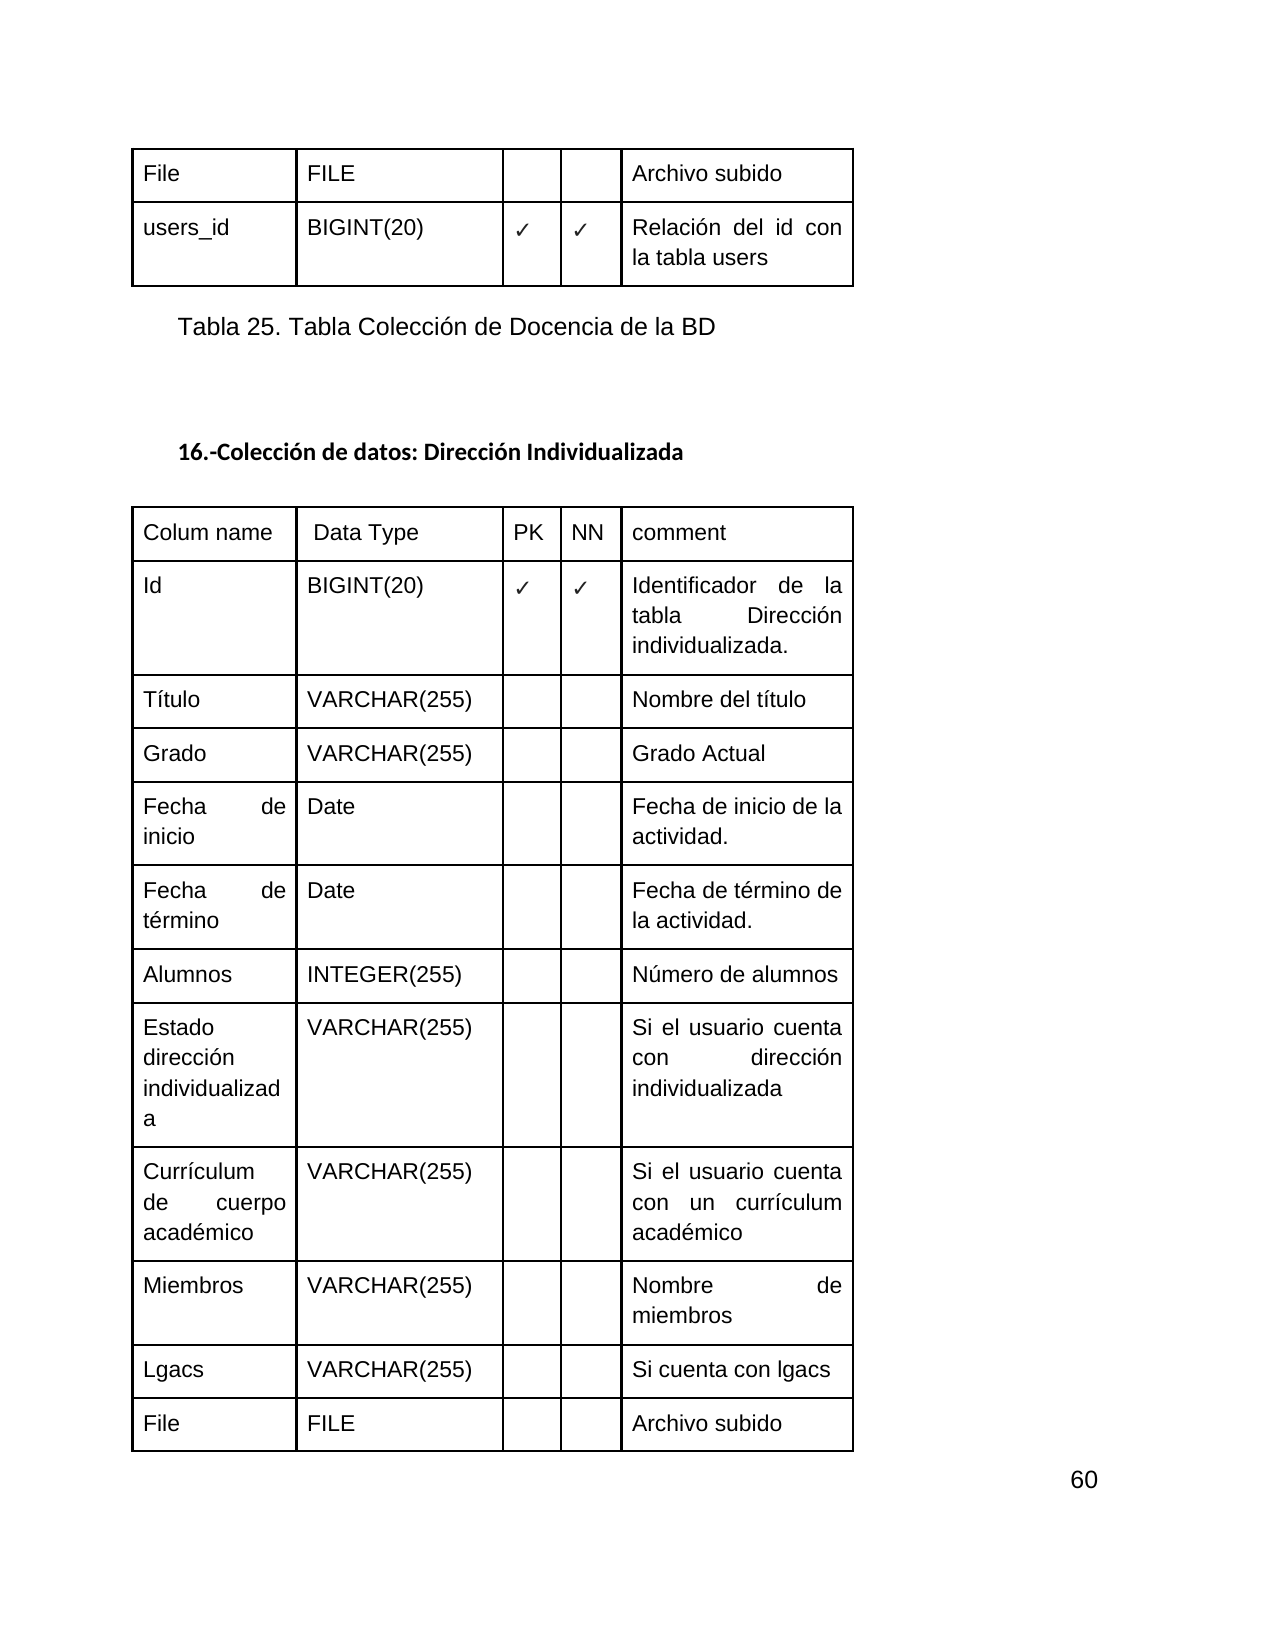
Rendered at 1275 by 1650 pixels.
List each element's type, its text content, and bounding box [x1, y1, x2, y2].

table_cell [504, 729, 560, 781]
table_cell [562, 1399, 620, 1450]
table_cell Id [134, 562, 295, 673]
table_cell Miembros [134, 1262, 295, 1343]
table_cell Si cuenta con lgacs [623, 1346, 852, 1397]
table_header Data Type [298, 508, 502, 559]
table_cell Lgacs [134, 1346, 295, 1397]
table_cell [562, 1346, 620, 1397]
table_cell Date [298, 866, 502, 948]
table_cell FILE [298, 1399, 502, 1450]
table_cell [504, 1399, 560, 1450]
table_cell File [134, 1399, 295, 1450]
table_cell Archivo subido [623, 150, 852, 201]
table_cell Relación del id con la tabla users [623, 203, 852, 285]
table_cell BIGINT(20) [298, 562, 502, 673]
table_cell VARCHAR(255) [298, 1004, 502, 1146]
table_cell Si el usuario cuenta con un currículum académico [623, 1148, 852, 1260]
table_header Colum name [134, 508, 295, 559]
table_cell Número de alumnos [623, 950, 852, 1002]
table_cell BIGINT(20) [298, 203, 502, 285]
table_cell VARCHAR(255) [298, 1262, 502, 1343]
table_cell [504, 676, 560, 727]
table_cell Archivo subido [623, 1399, 852, 1450]
table_cell [504, 1004, 560, 1146]
table_cell [562, 676, 620, 727]
table_cell File [134, 150, 295, 201]
table_cell [504, 866, 560, 948]
table_cell [504, 1262, 560, 1343]
table_cell Date [298, 783, 502, 864]
table_cell Si el usuario cuenta con dirección individualizada [623, 1004, 852, 1146]
table_cell Identificador de la tabla Dirección individualizada. [623, 562, 852, 673]
table_cell [504, 1346, 560, 1397]
table_cell Fecha de inicio [134, 783, 295, 864]
table_cell [562, 1004, 620, 1146]
table_cell [562, 150, 620, 201]
table_cell [562, 783, 620, 864]
table_cell [504, 150, 560, 201]
table_cell VARCHAR(255) [298, 1148, 502, 1260]
table_cell INTEGER(255) [298, 950, 502, 1002]
text 16.-Colección de datos: Dirección Individualizada [177, 436, 1098, 467]
table_cell [562, 729, 620, 781]
table_cell [562, 866, 620, 948]
table_cell [562, 950, 620, 1002]
table_cell [504, 562, 560, 673]
table_cell VARCHAR(255) [298, 1346, 502, 1397]
table_cell [562, 203, 620, 285]
table_cell [562, 1148, 620, 1260]
table_cell Grado [134, 729, 295, 781]
table_cell [562, 1262, 620, 1343]
table_cell Currículum de cuerpo académico [134, 1148, 295, 1260]
table_cell Alumnos [134, 950, 295, 1002]
table_header PK [504, 508, 560, 559]
table_cell [504, 1148, 560, 1260]
table_header comment [623, 508, 852, 559]
table_cell Nombre del título [623, 676, 852, 727]
table_cell [562, 562, 620, 673]
table_cell Nombre de miembros [623, 1262, 852, 1343]
text Tabla 25. Tabla Colección de Docencia de la BD [177, 312, 1098, 341]
table_cell Grado Actual [623, 729, 852, 781]
table_cell [504, 203, 560, 285]
table_cell VARCHAR(255) [298, 676, 502, 727]
table_cell [504, 783, 560, 864]
table_cell VARCHAR(255) [298, 729, 502, 781]
table_cell [504, 950, 560, 1002]
table_cell FILE [298, 150, 502, 201]
table_cell users_id [134, 203, 295, 285]
table_cell Título [134, 676, 295, 727]
table_cell Fecha de término [134, 866, 295, 948]
table_cell Fecha de inicio de la actividad. [623, 783, 852, 864]
table_cell Estado dirección individualizada [134, 1004, 295, 1146]
table_cell Fecha de término de la actividad. [623, 866, 852, 948]
table_header NN [562, 508, 620, 559]
